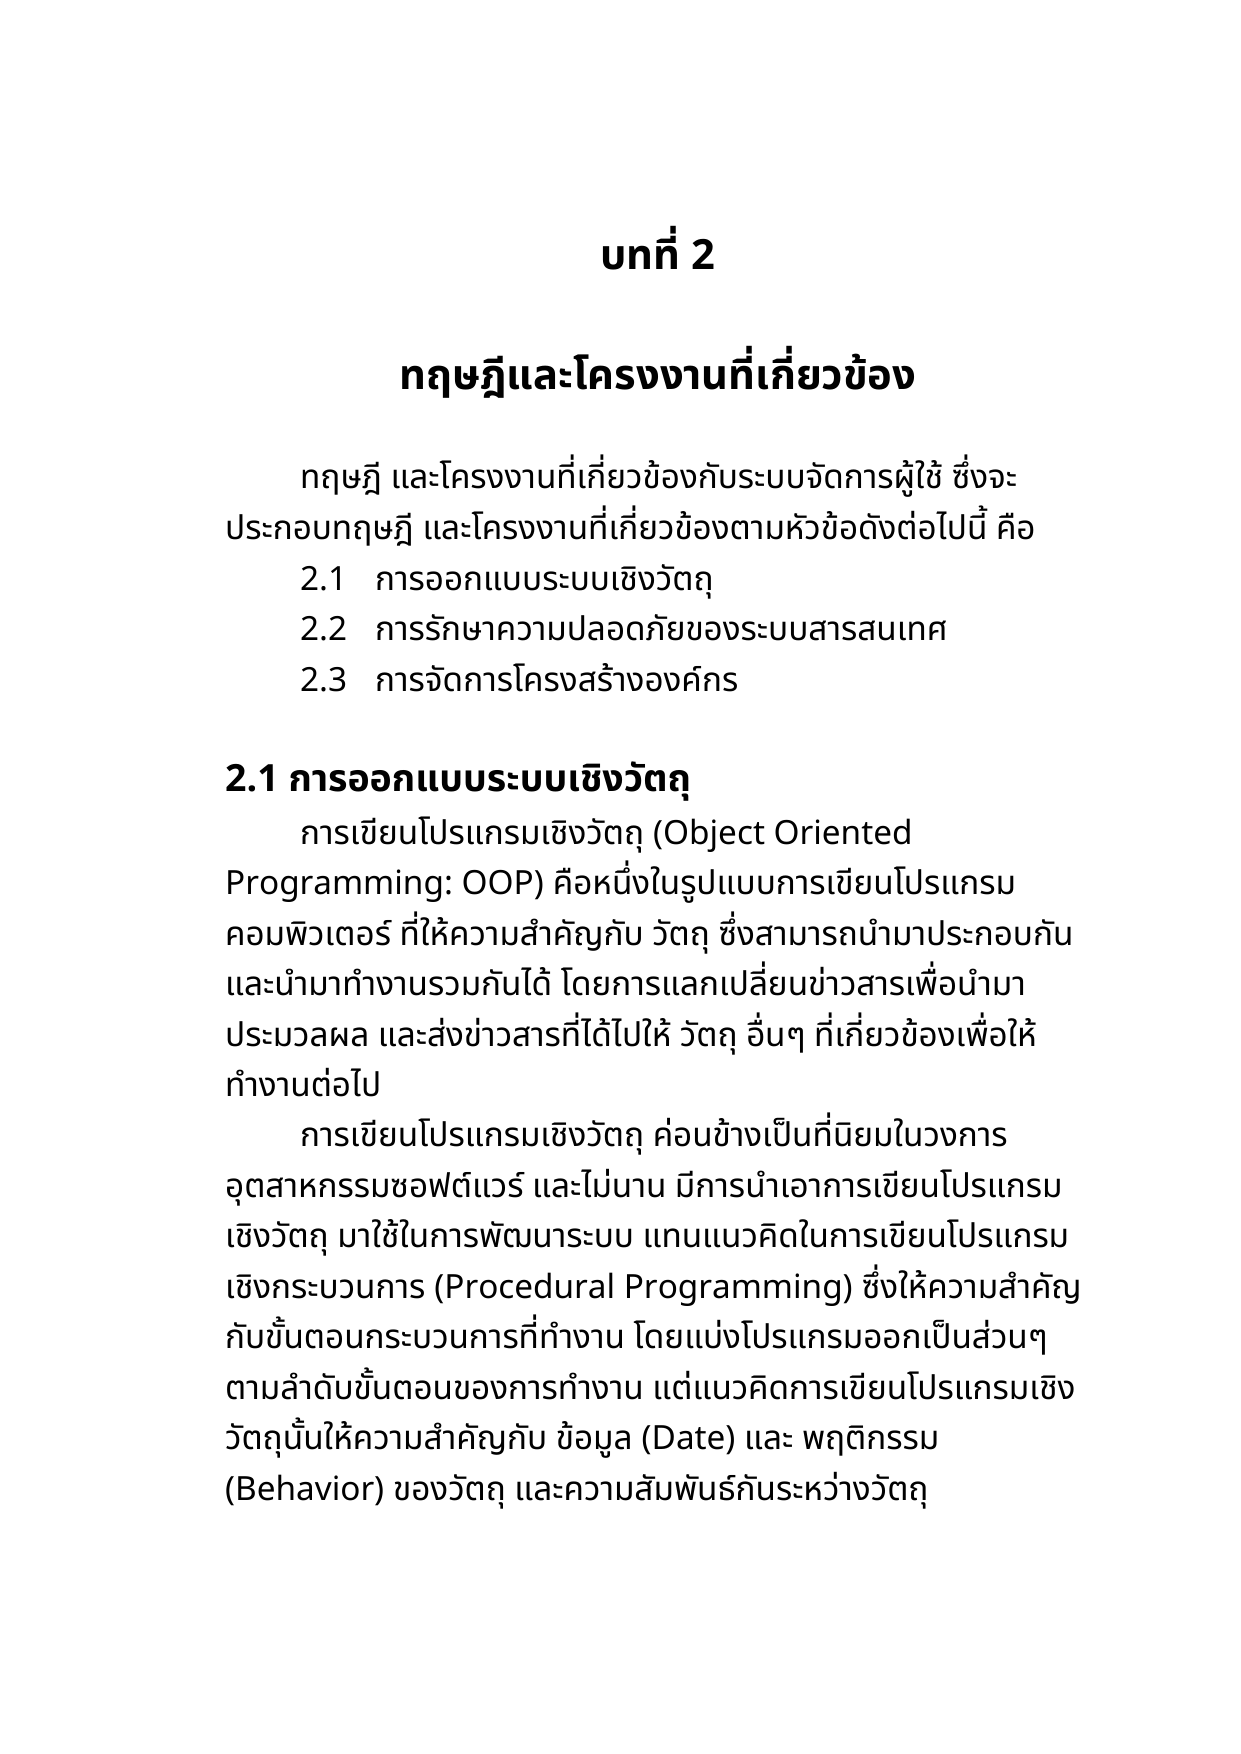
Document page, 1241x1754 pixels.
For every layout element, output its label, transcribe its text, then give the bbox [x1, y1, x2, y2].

text 2.2 การรักษาความปลอดภัยของระบบสารสนเทศ [225, 605, 1090, 656]
title ทฤษฎีและโครงงานที่เกี่ยวข้อง [225, 345, 1090, 408]
text 2.3 การจัดการโครงสร้างองค์กร [225, 656, 1090, 706]
text การเขียนโปรแกรมเชิงวัตถุ ค่อนข้างเป็นที่นิยมในวงการอุตสาหกรรมซอฟต์แวร์ และไม่นาน มีการนำเอาการเขียนโปรแกรมเชิงวัตถุ มาใช้ในการพัฒนาระบบ แทนแนวคิดในการเขียนโปรแกรมเชิงกระบวนการ (Procedural Programming) ซึ่งให้ความสำคัญกับขั้นตอนกระบวนการที่ทำงาน โดยแบ่งโปรแกรมออกเป็นส่วนๆ ตามลำดับขั้นตอนของการทำงาน แต่แนวคิดการเขียนโปรแกรมเชิงวัตถุนั้นให้ความสำคัญกับ ข้อมูล (Date) และ พฤติกรรม (Behavior) ของวัตถุ และความสัมพันธ์กันระหว่างวัตถุ [225, 1111, 1090, 1515]
text 2.1 การออกแบบระบบเชิงวัตถุ [225, 554, 1090, 605]
text การเขียนโปรแกรมเชิงวัตถุ (Object Oriented Programming: OOP) คือหนึ่งในรูปแบบการเขียนโปรแกรมคอมพิวเตอร์ ที่ให้ความสำคัญกับ วัตถุ ซึ่งสามารถนำมาประกอบกัน และนำมาทำงานรวมกันได้ โดยการแลกเปลี่ยนข่าวสารเพื่อนำมาประมวลผล และส่งข่าวสารที่ได้ไปให้ วัตถุ อื่นๆ ที่เกี่ยวข้องเพื่อให้ทำงานต่อไป [225, 808, 1090, 1111]
title บทที่ 2 [225, 225, 1090, 288]
text ทฤษฎี และโครงงานที่เกี่ยวข้องกับระบบจัดการผู้ใช้ ซึ่งจะประกอบทฤษฎี และโครงงานที่เกี่ยวข้องตามหัวข้อดังต่อไปนี้ คือ [225, 453, 1090, 554]
text 2.1 การออกแบบระบบเชิงวัตถุ [225, 752, 1090, 808]
